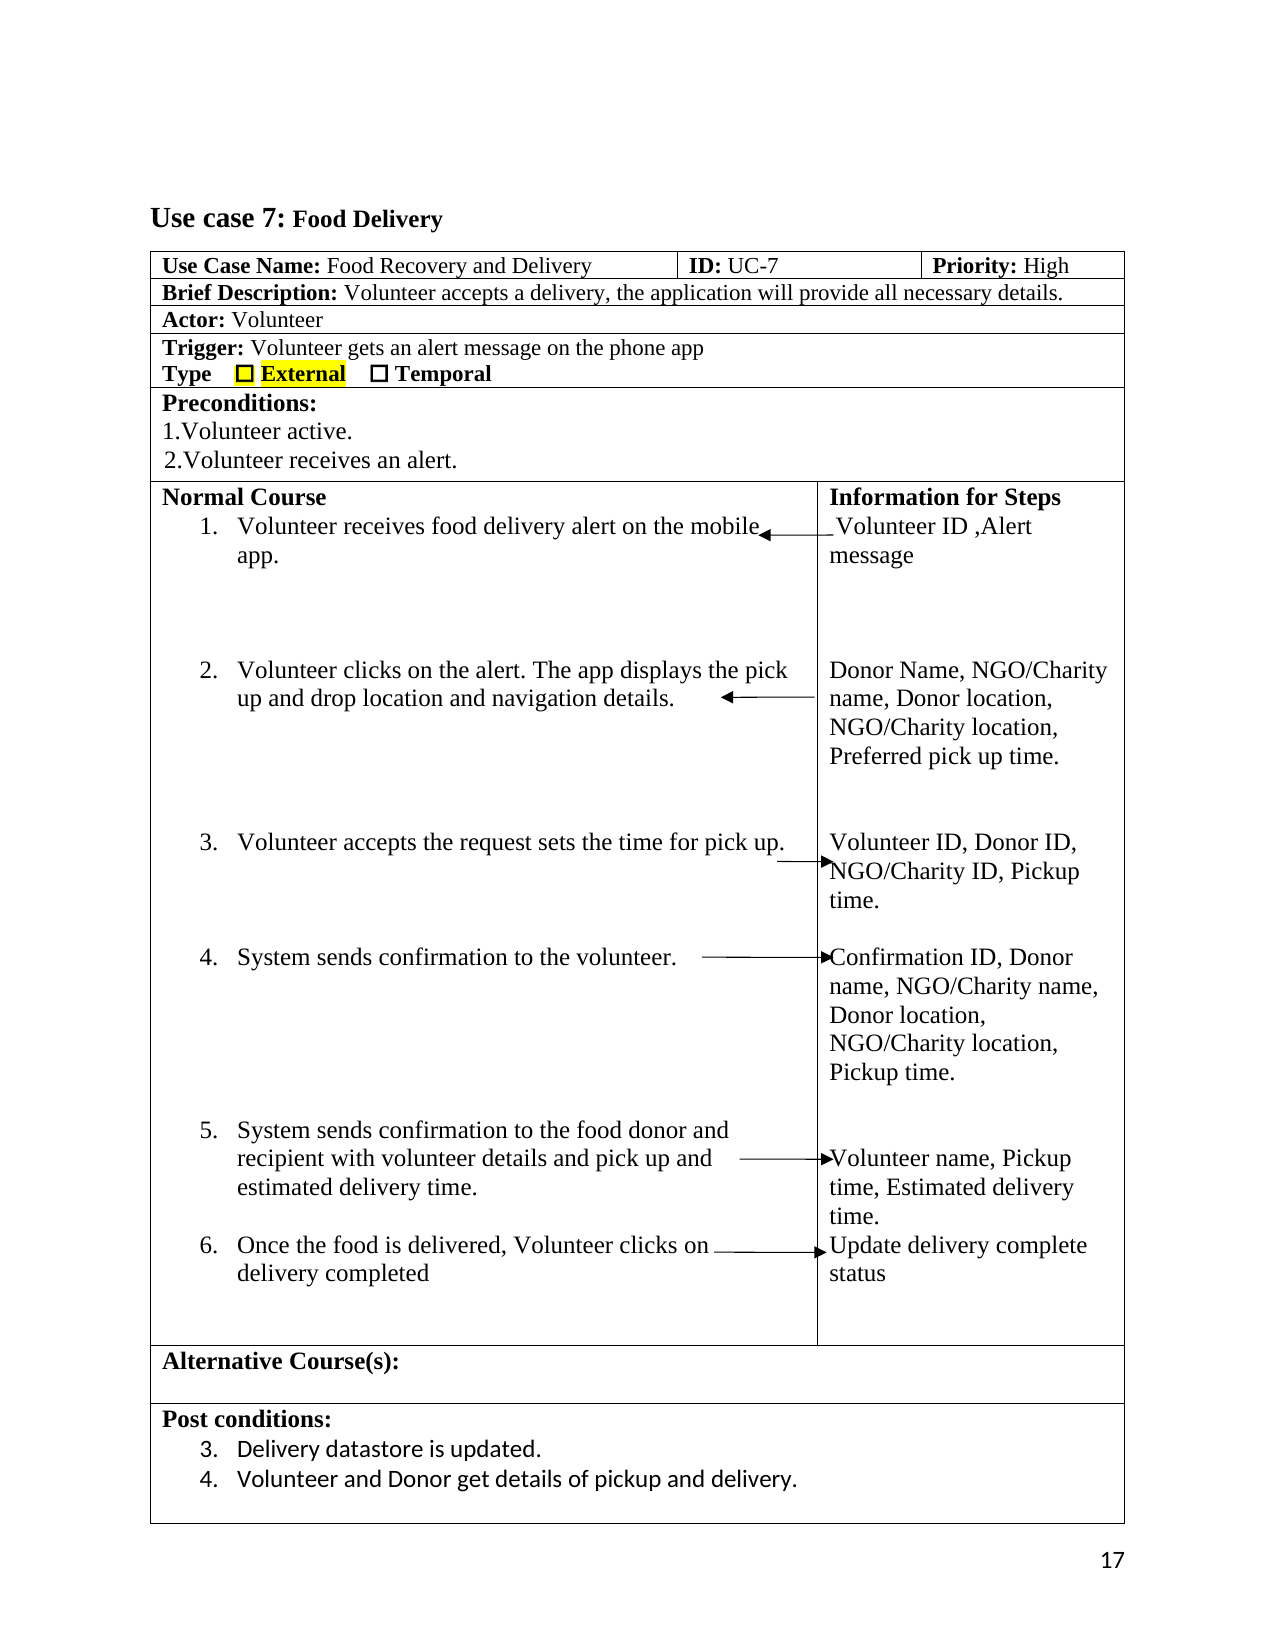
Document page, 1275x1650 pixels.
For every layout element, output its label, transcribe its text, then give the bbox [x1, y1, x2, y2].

table_cell Post conditions: Delivery datastore is updated. Volunteer and Donor get details of pickup and delivery. [151, 1404, 1124, 1523]
table_cell Alternative Course(s): [151, 1346, 1124, 1403]
table_header Use Case Name: Food Recovery and Delivery [151, 252, 677, 278]
table_header ID: UC-7 [678, 252, 921, 278]
table_cell Normal Course Volunteer receives food delivery alert on the mobile app. Volunteer clicks on the alert. The app displays the pick up and drop location and navigation details. Volunteer accepts the request sets the time for pick up. System sends confirmation to the volunteer. System sends confirmation to the food donor and recipient with volunteer details and pick up and estimated delivery time. Once the food is delivered, Volunteer clicks on delivery completed [151, 482, 817, 1345]
table_header Priority: High [922, 252, 1124, 278]
table_cell Brief Description: Volunteer accepts a delivery, the application will provide all necessary details. [151, 279, 1124, 305]
table_cell Actor: Volunteer [151, 306, 1124, 333]
text Use case 7: Food Delivery [150, 200, 1125, 234]
table_cell Information for Steps Volunteer ID ,Alert message Donor Name, NGO/Charity name, Donor location, NGO/Charity location, Preferred pick up time. Volunteer ID, Donor ID, NGO/Charity ID, Pickup time. Confirmation ID, Donor name, NGO/Charity name, Donor location, NGO/Charity location, Pickup time. Volunteer name, Pickup time, Estimated delivery time. Update delivery complete status [818, 482, 1124, 1345]
table_cell Trigger: Volunteer gets an alert message on the phone app Type External Temporal [151, 334, 1124, 387]
table_cell Preconditions: 1.Volunteer active. 2.Volunteer receives an alert. [151, 388, 1124, 481]
